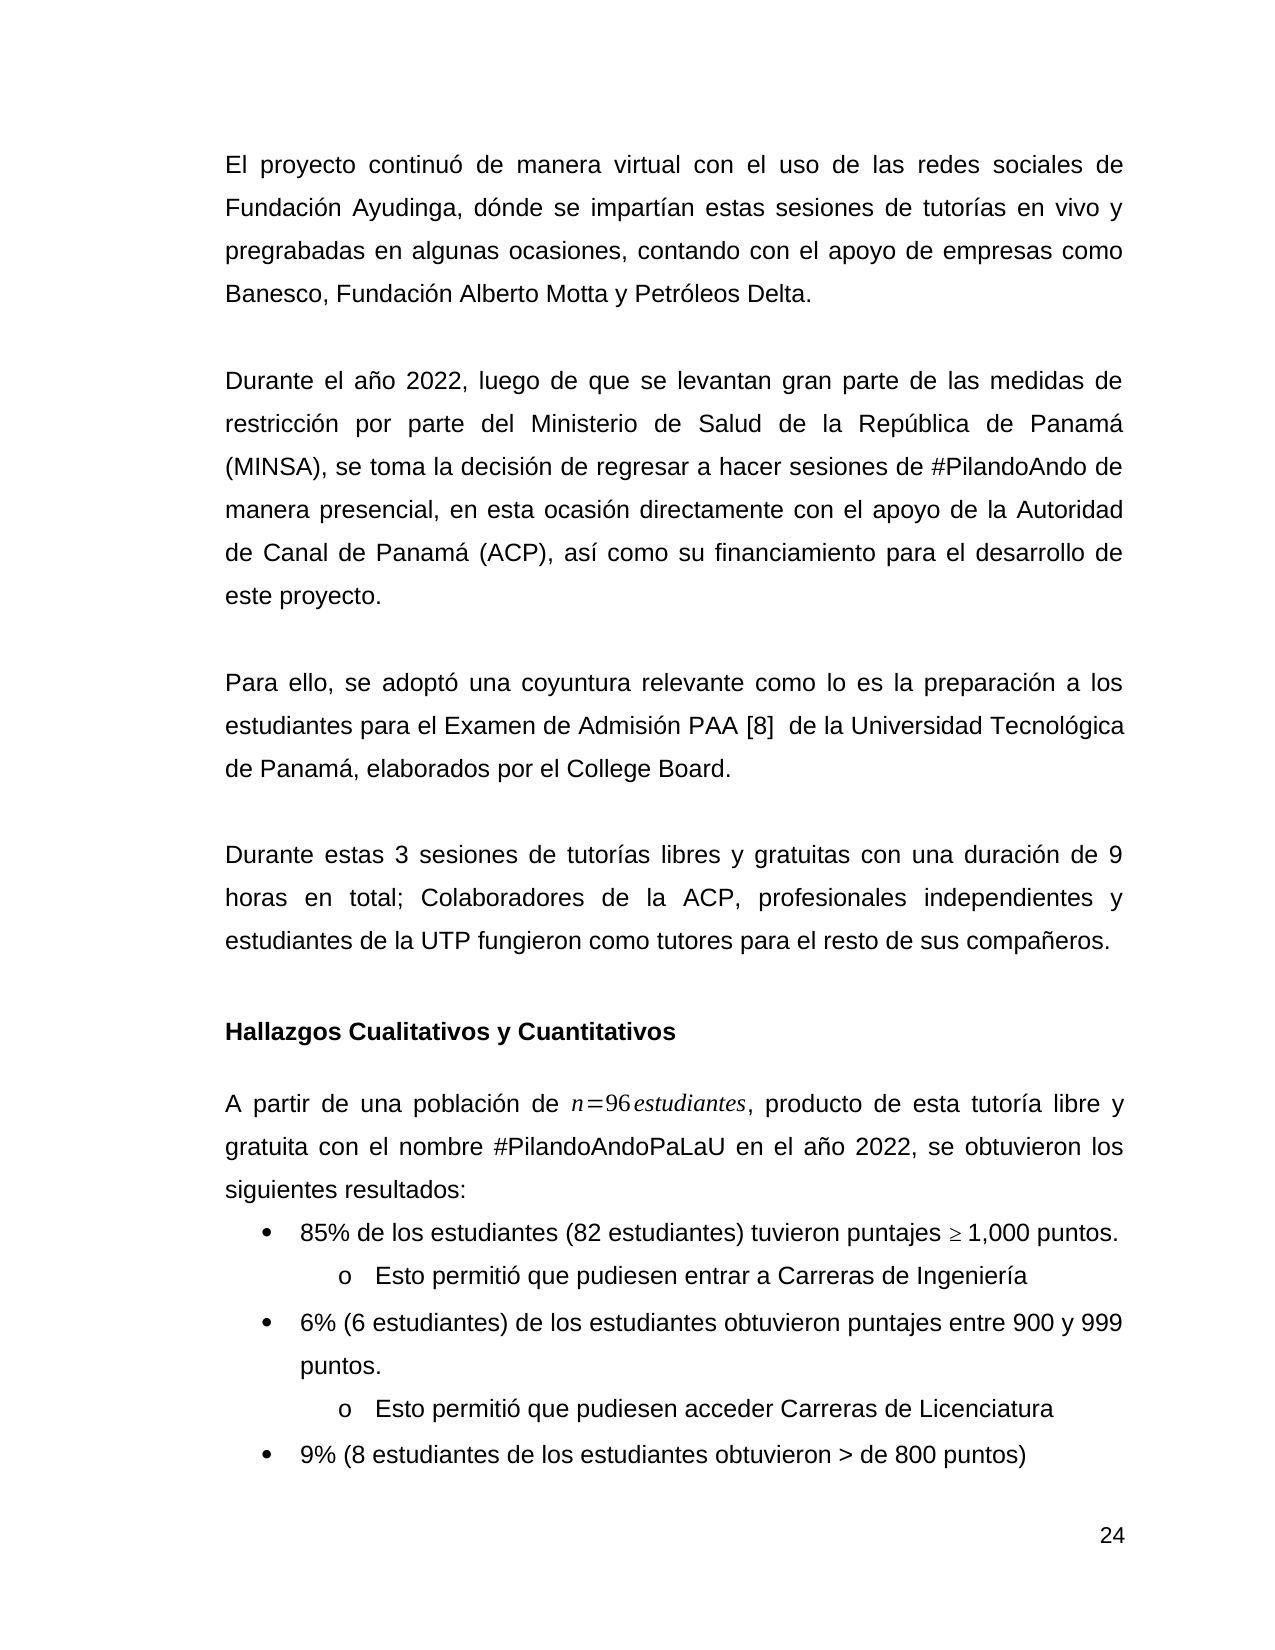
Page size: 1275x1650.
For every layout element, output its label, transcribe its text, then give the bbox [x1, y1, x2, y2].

text Durante el año 2022, luego de que se levantan gran parte de las medidas de restricción por parte del Ministerio de Salud de la República de Panamá (MINSA), se toma la decisión de regresar a hacer sesiones de #PilandoAndo de manera presencial, en esta ocasión directamente con el apoyo de la Autoridad de Canal de Panamá (ACP), así como su financiamiento para el desarrollo de este proyecto. [225, 366, 1125, 610]
text A partir de una población de , producto de esta tutoría libre y gratuita con el nombre #PilandoAndoPaLaU en el año 2022, se obtuvieron los siguientes resultados: [225, 1088, 1125, 1203]
text El proyecto continuó de manera virtual con el uso de las redes sociales de Fundación Ayudinga, dónde se impartían estas sesiones de tutorías en vivo y pregrabadas en algunas ocasiones, contando con el apoyo de empresas como Banesco, Fundación Alberto Motta y Petróleos Delta. [225, 150, 1125, 308]
list 85% de los estudiantes (82 estudiantes) tuvieron puntajes ≥ 1,000 puntos. [262, 1218, 1125, 1247]
text Para ello, se adoptó una coyuntura relevante como lo es la preparación a los estudiantes para el Examen de Admisión PAA de la Universidad Tecnológica de Panamá, elaborados por el College Board. [225, 667, 1125, 782]
list 9% (8 estudiantes de los estudiantes obtuvieron > de 800 puntos) [262, 1440, 1125, 1469]
text Durante estas 3 sesiones de tutorías libres y gratuitas con una duración de 9 horas en total; Colaboradores de la ACP, profesionales independientes y estudiantes de la UTP fungieron como tutores para el resto de sus compañeros. [225, 840, 1125, 955]
subtitle Hallazgos Cualitativos y Cuantitativos [225, 1017, 1125, 1045]
list Esto permitió que pudiesen entrar a Carreras de Ingeniería [337, 1261, 1125, 1292]
list Esto permitió que pudiesen acceder Carreras de Licenciatura [337, 1394, 1125, 1425]
list 6% (6 estudiantes) de los estudiantes obtuvieron puntajes entre 900 y 999 puntos. [262, 1307, 1125, 1379]
